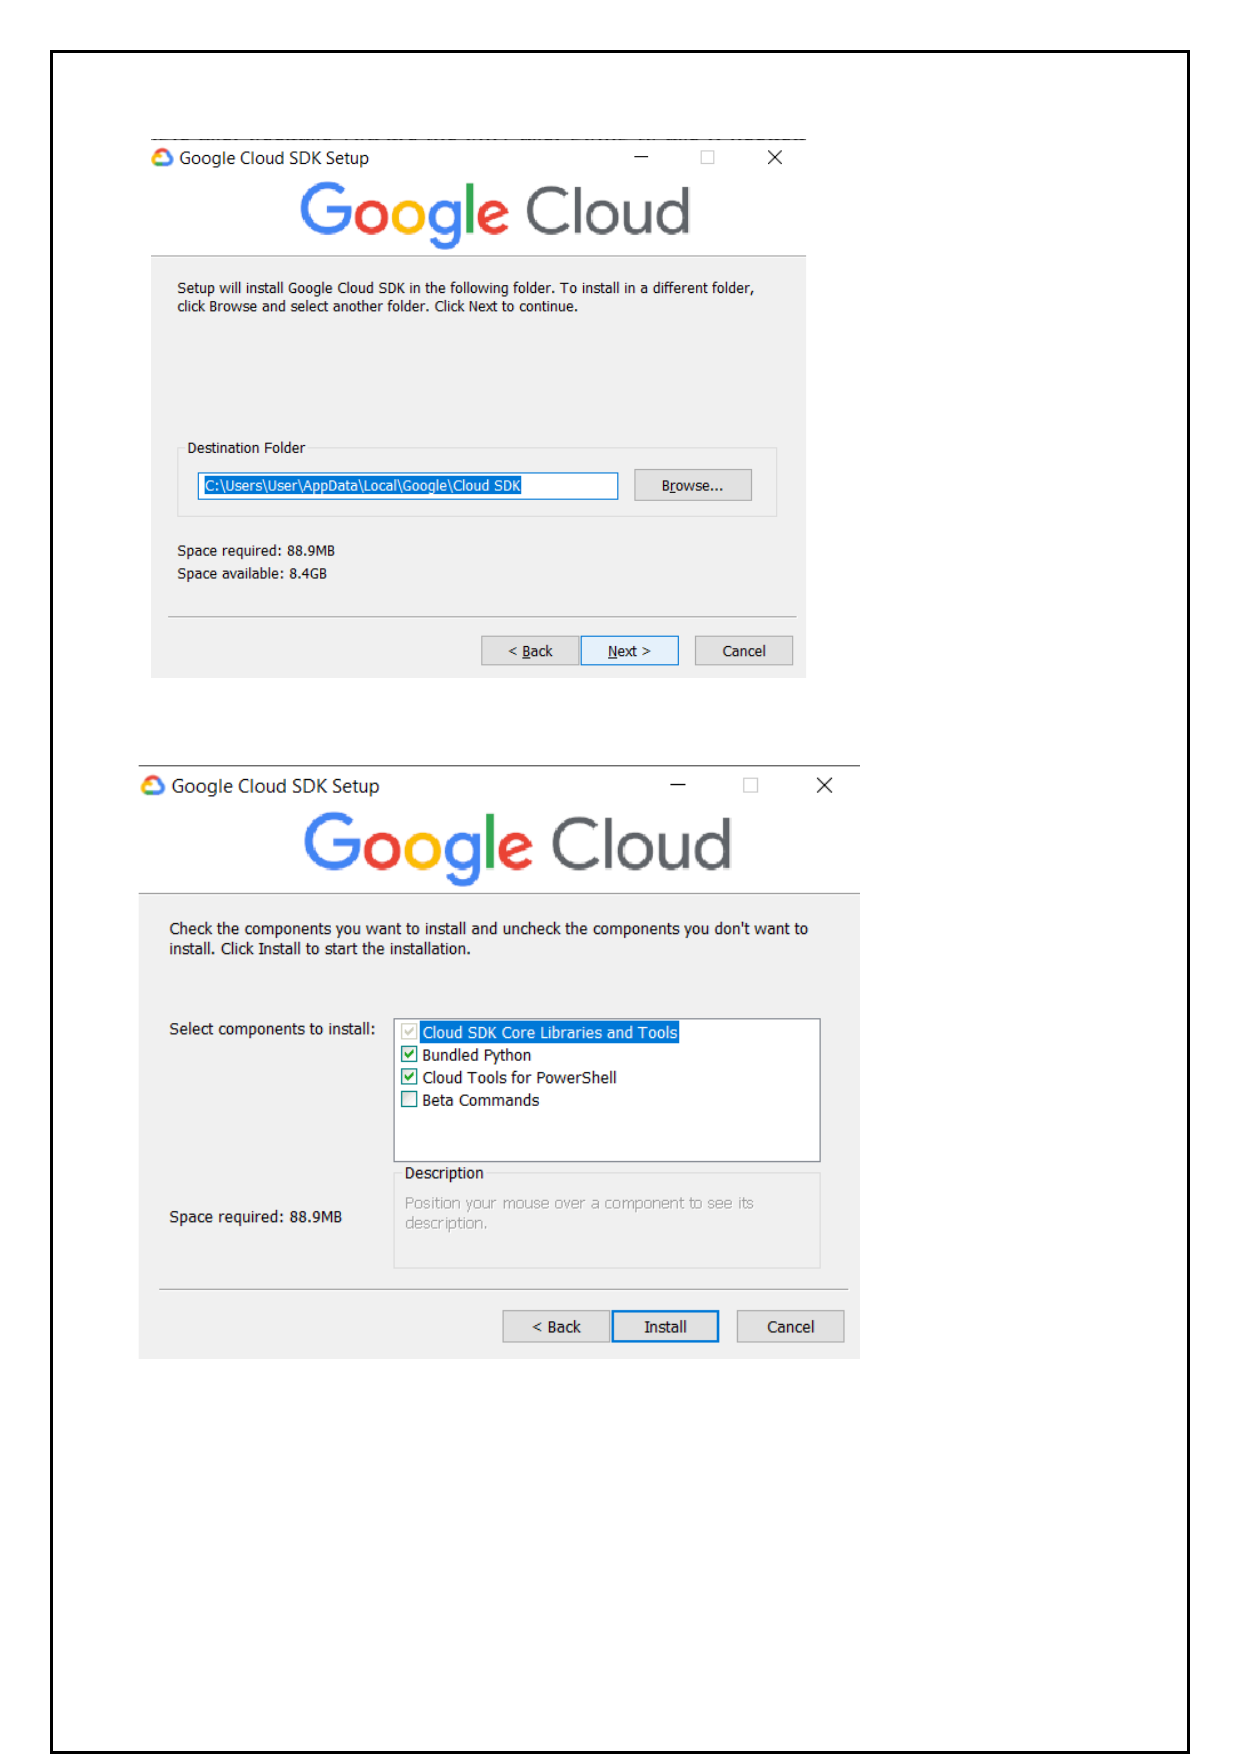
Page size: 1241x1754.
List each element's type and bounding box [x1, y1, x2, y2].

picture [151, 139, 807, 678]
picture [138, 765, 860, 1359]
